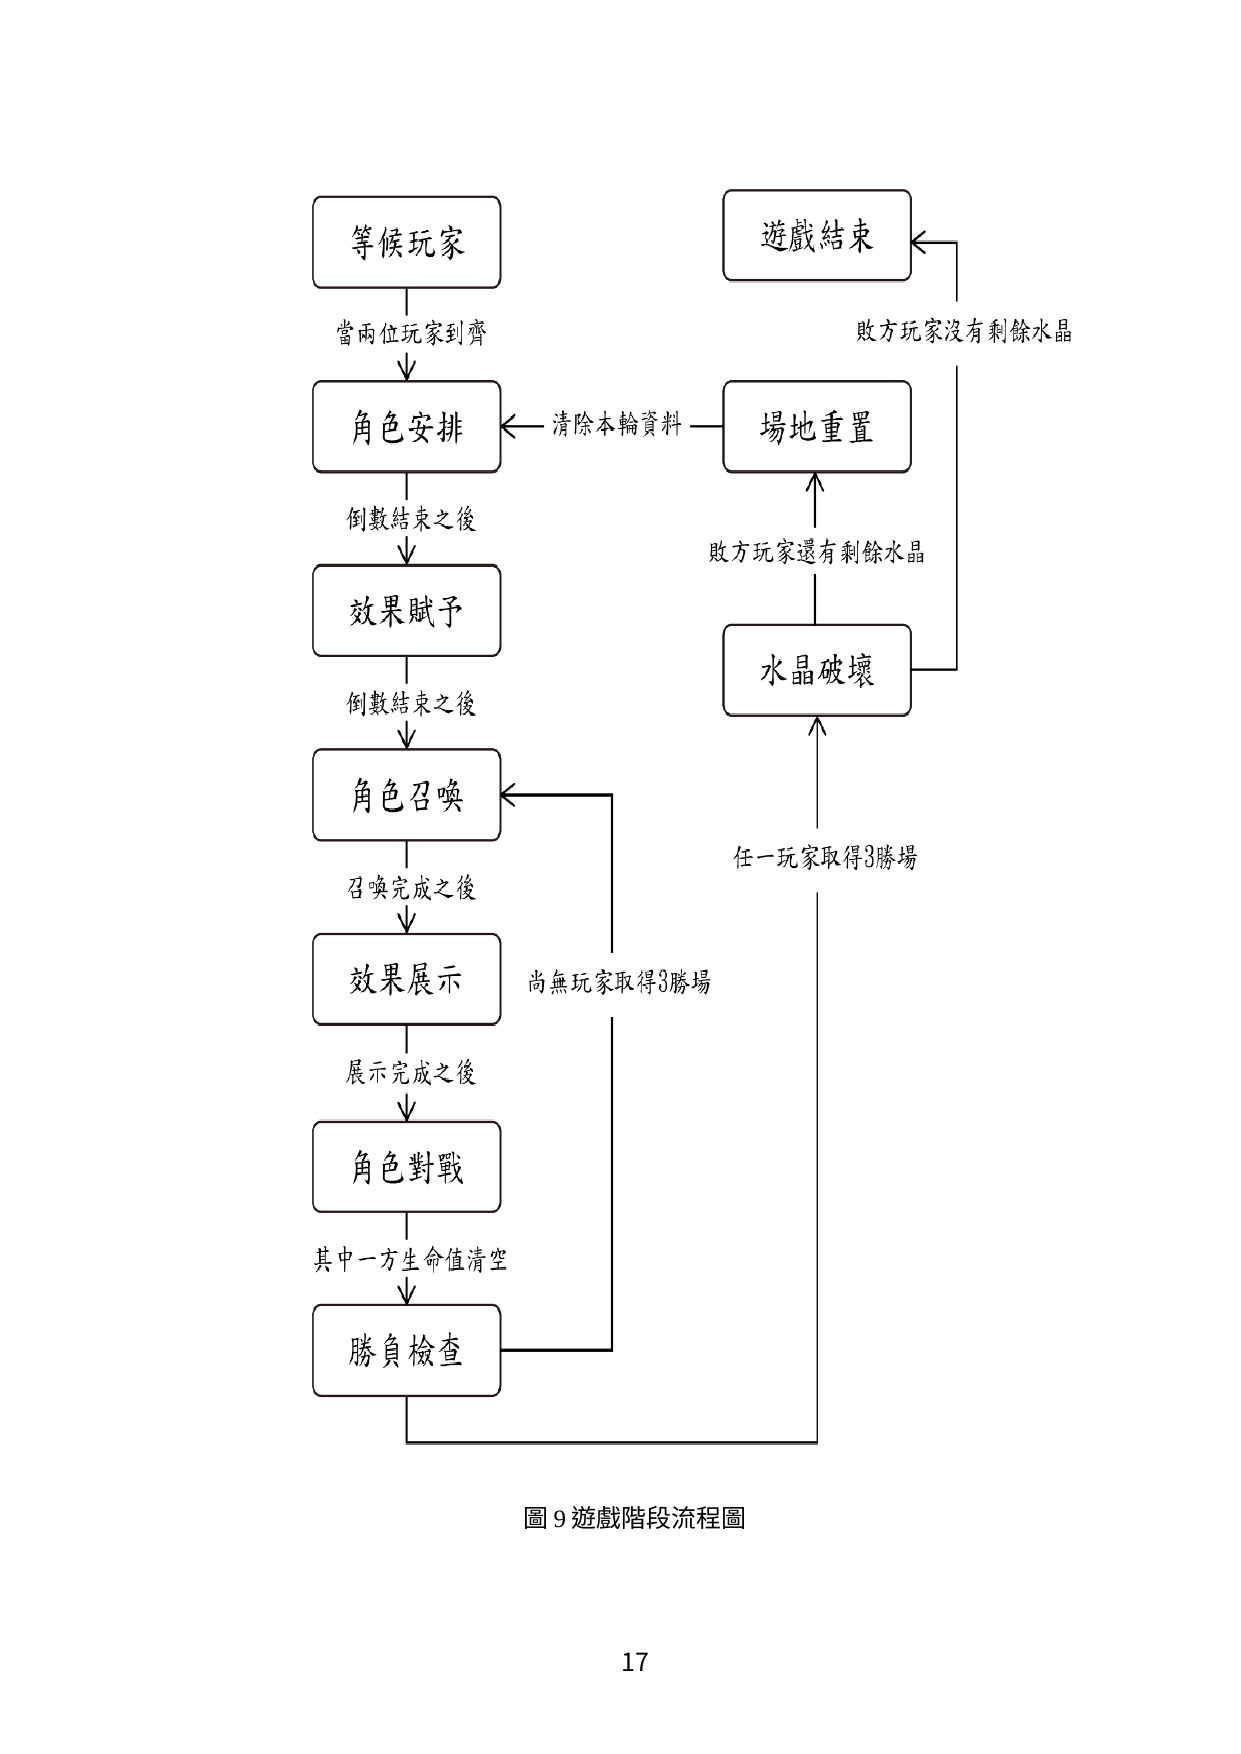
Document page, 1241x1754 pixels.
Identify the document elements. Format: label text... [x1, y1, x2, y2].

picture [230, 147, 1090, 1499]
text 圖9 遊戲階段流程圖 [177, 1499, 1092, 1535]
